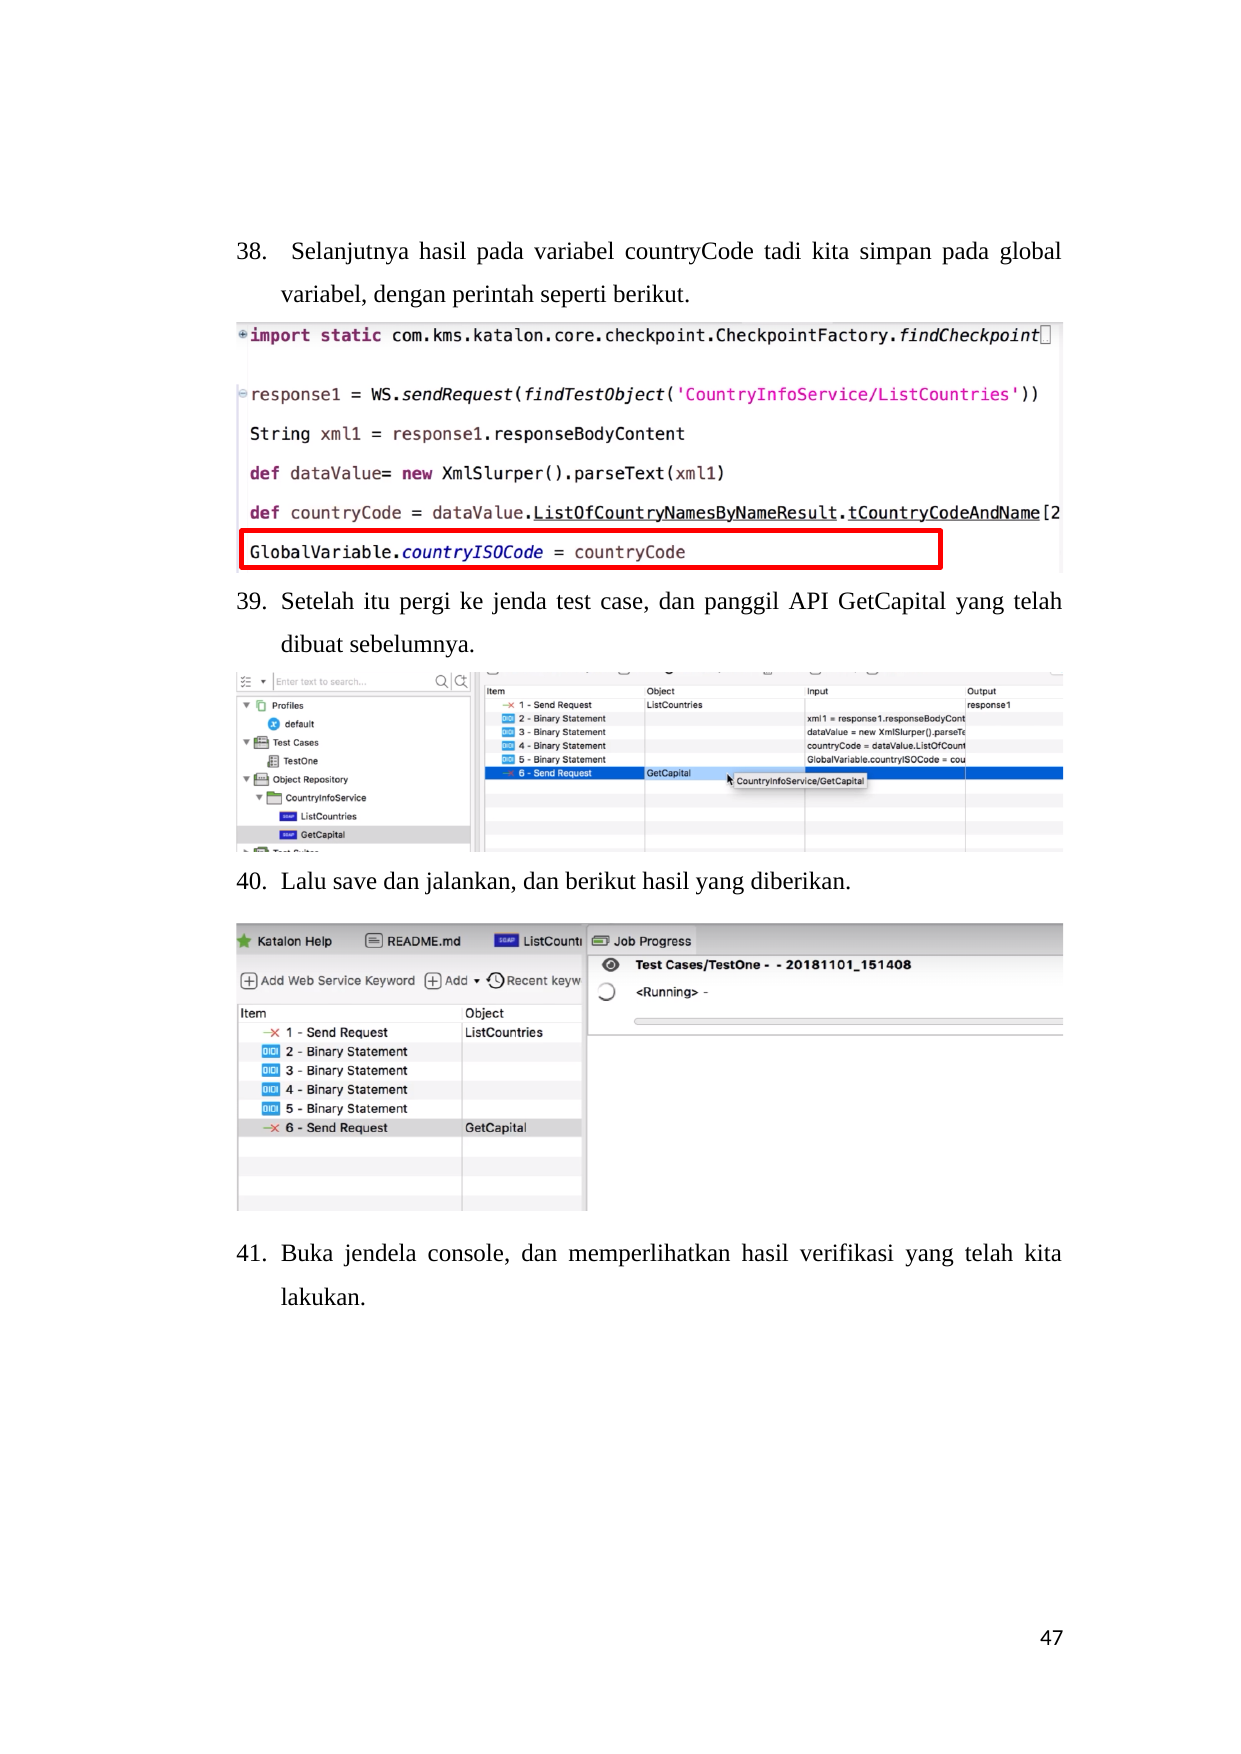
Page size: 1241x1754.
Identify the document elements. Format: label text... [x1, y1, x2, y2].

list Setelah itu pergi ke jenda test case, dan panggil API GetCapital yang telah dibuat sebelumnya. [236, 586, 1063, 658]
picture [236, 672, 1064, 852]
picture [236, 322, 1064, 573]
list Selanjutnya hasil pada variabel countryCode tadi kita simpan pada global variabel, dengan perintah seperti berikut. [236, 236, 1063, 308]
picture [236, 923, 1064, 1211]
list Buka jendela console, dan memperlihatkan hasil verifikasi yang telah kita lakukan. [236, 1238, 1063, 1310]
list Lalu save dan jalankan, dan berikut hasil yang diberikan. [236, 866, 1063, 895]
